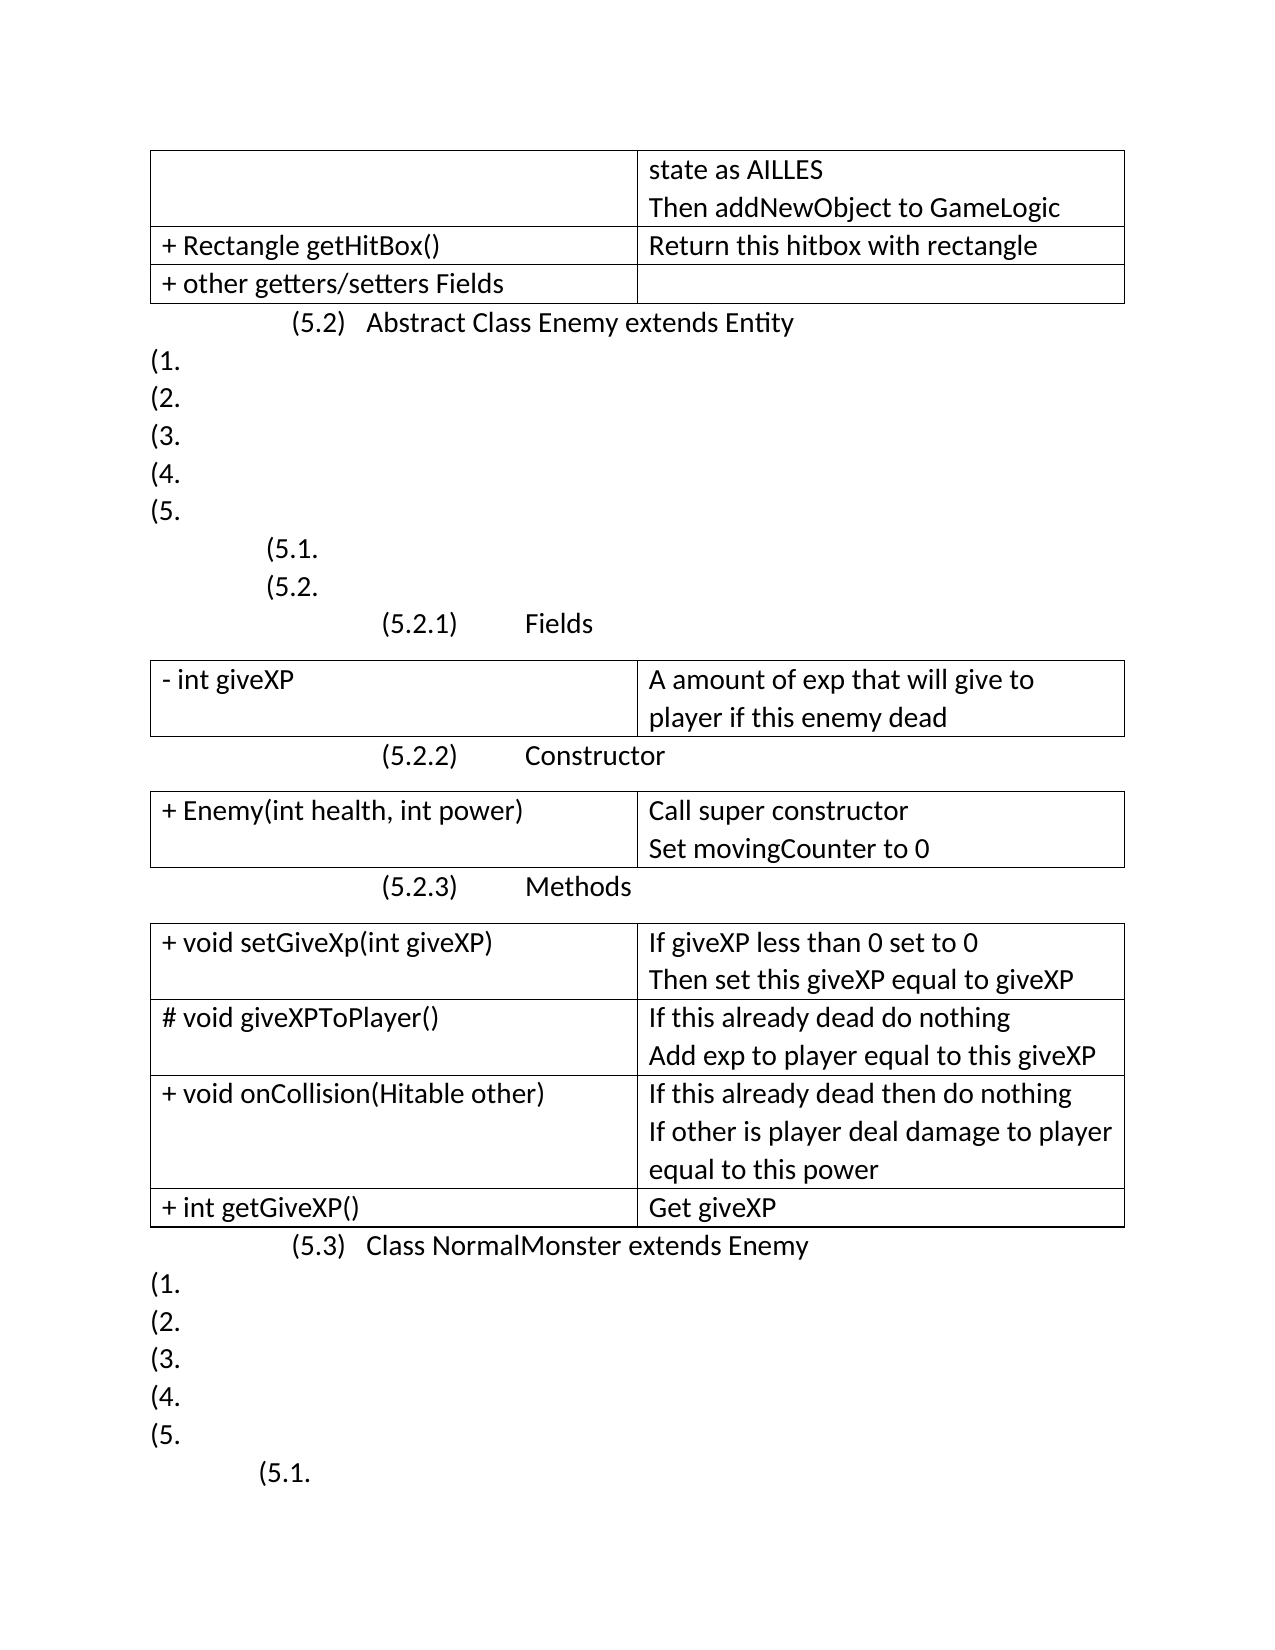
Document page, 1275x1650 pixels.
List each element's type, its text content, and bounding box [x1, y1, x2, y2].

table_header + Enemy(int health, int power) [151, 792, 637, 867]
table_header + void setGiveXp(int giveXP) [151, 924, 637, 998]
list Class NormalMonster extends Enemy [291, 1228, 1125, 1263]
table_cell Return this hitbox with rectangle [638, 227, 1124, 264]
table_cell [151, 151, 637, 226]
table_cell + void onCollision(Hitable other) [151, 1076, 637, 1188]
table_cell + Rectangle getHitBox() [151, 227, 637, 264]
table_cell # void giveXPToPlayer() [151, 1000, 637, 1074]
table_header If giveXP less than 0 set to 0 Then set this giveXP equal to giveXP [638, 924, 1124, 998]
table_cell + int getGiveXP() [151, 1189, 637, 1226]
table_cell + other getters/setters Fields [151, 265, 637, 303]
list Methods [381, 868, 1125, 904]
table_cell [638, 265, 1124, 303]
table_cell If this already dead do nothing Add exp to player equal to this giveXP [638, 1000, 1124, 1074]
table_cell Get giveXP [638, 1189, 1124, 1226]
table_header A amount of exp that will give to player if this enemy dead [638, 661, 1124, 736]
table_header Call super constructor Set movingCounter to 0 [638, 792, 1124, 867]
list Abstract Class Enemy extends Entity [291, 304, 1125, 339]
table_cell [638, 151, 1124, 226]
list Fields [381, 606, 1125, 641]
table_header - int giveXP [151, 661, 637, 736]
table_cell If this already dead then do nothing If other is player deal damage to player equal to this power [638, 1076, 1124, 1188]
list Constructor [381, 737, 1125, 772]
